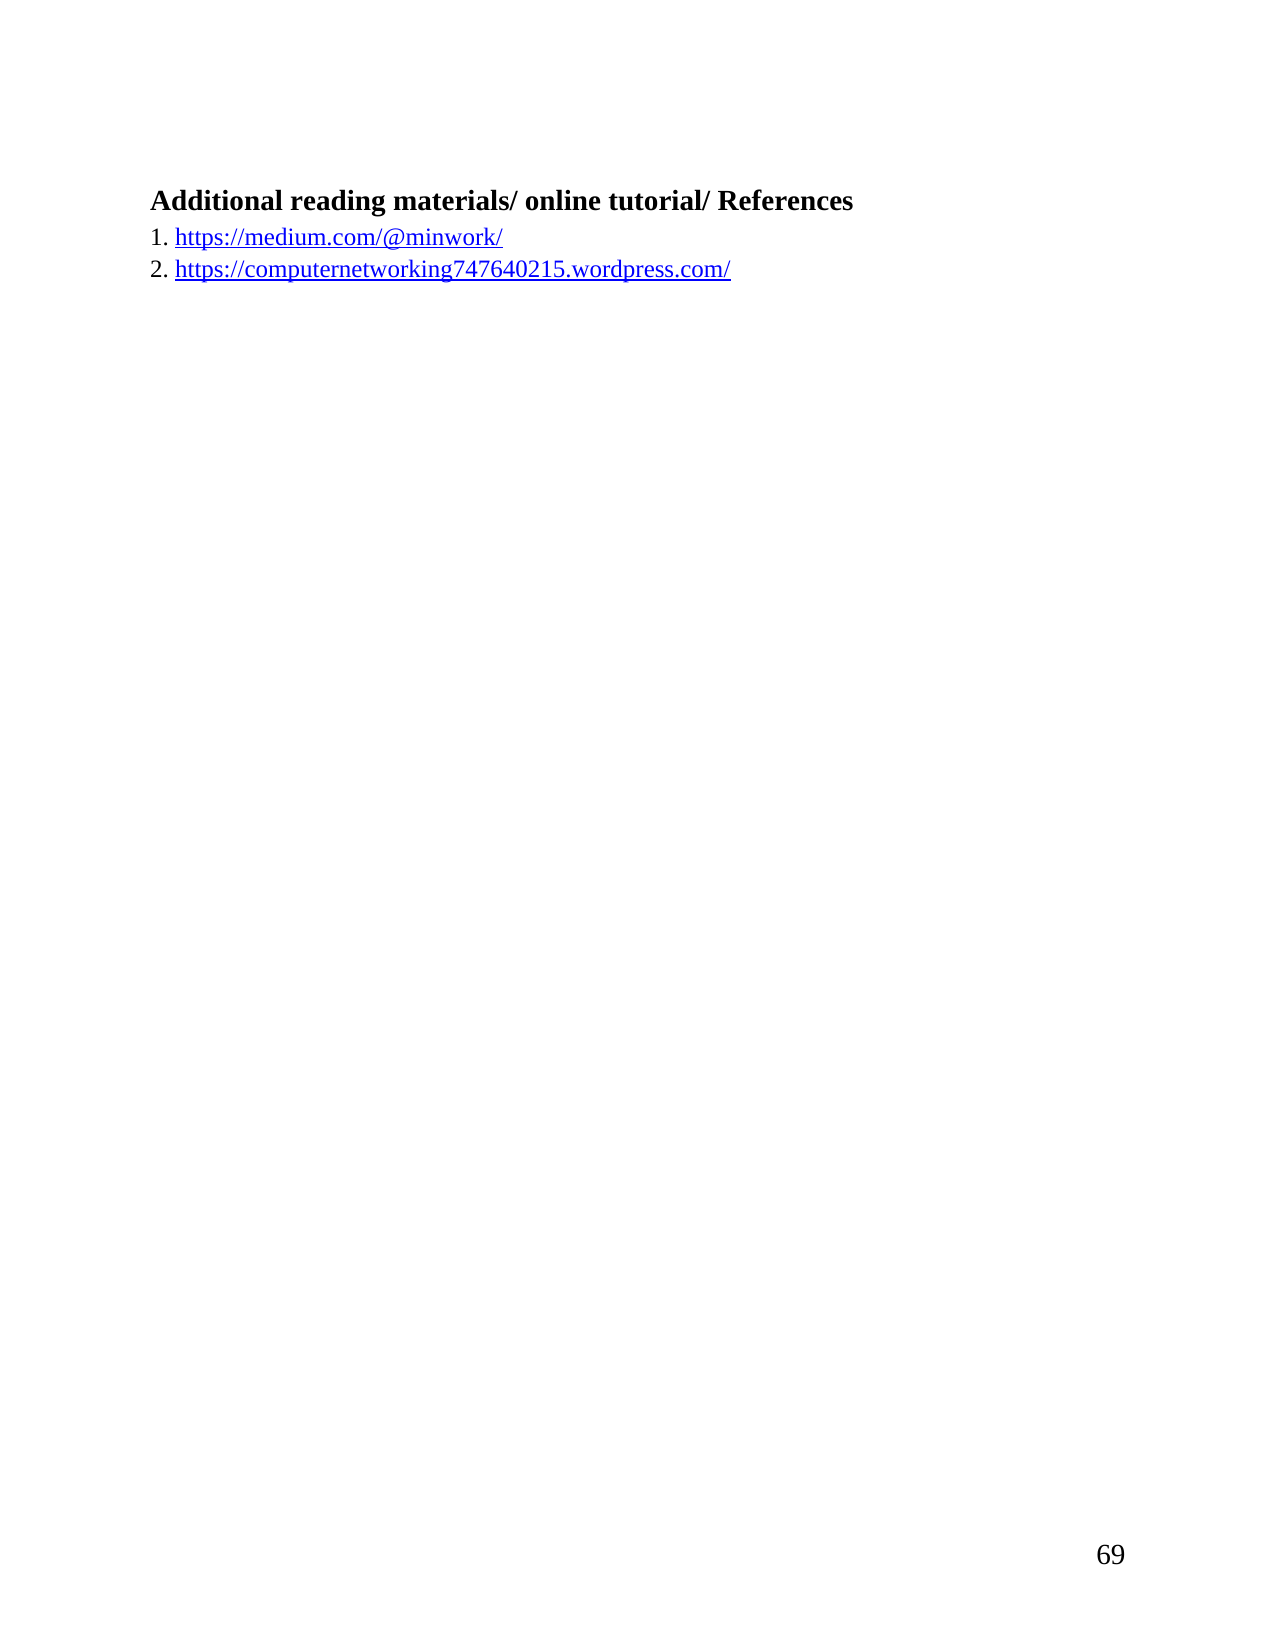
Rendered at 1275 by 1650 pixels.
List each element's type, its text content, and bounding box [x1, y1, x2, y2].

text 2. https://computernetworking747640215.wordpress.com/ [150, 254, 1125, 283]
text Additional reading materials/ online tutorial/ References [150, 183, 1125, 217]
text 1. https://medium.com/@minwork/ [150, 222, 1125, 250]
